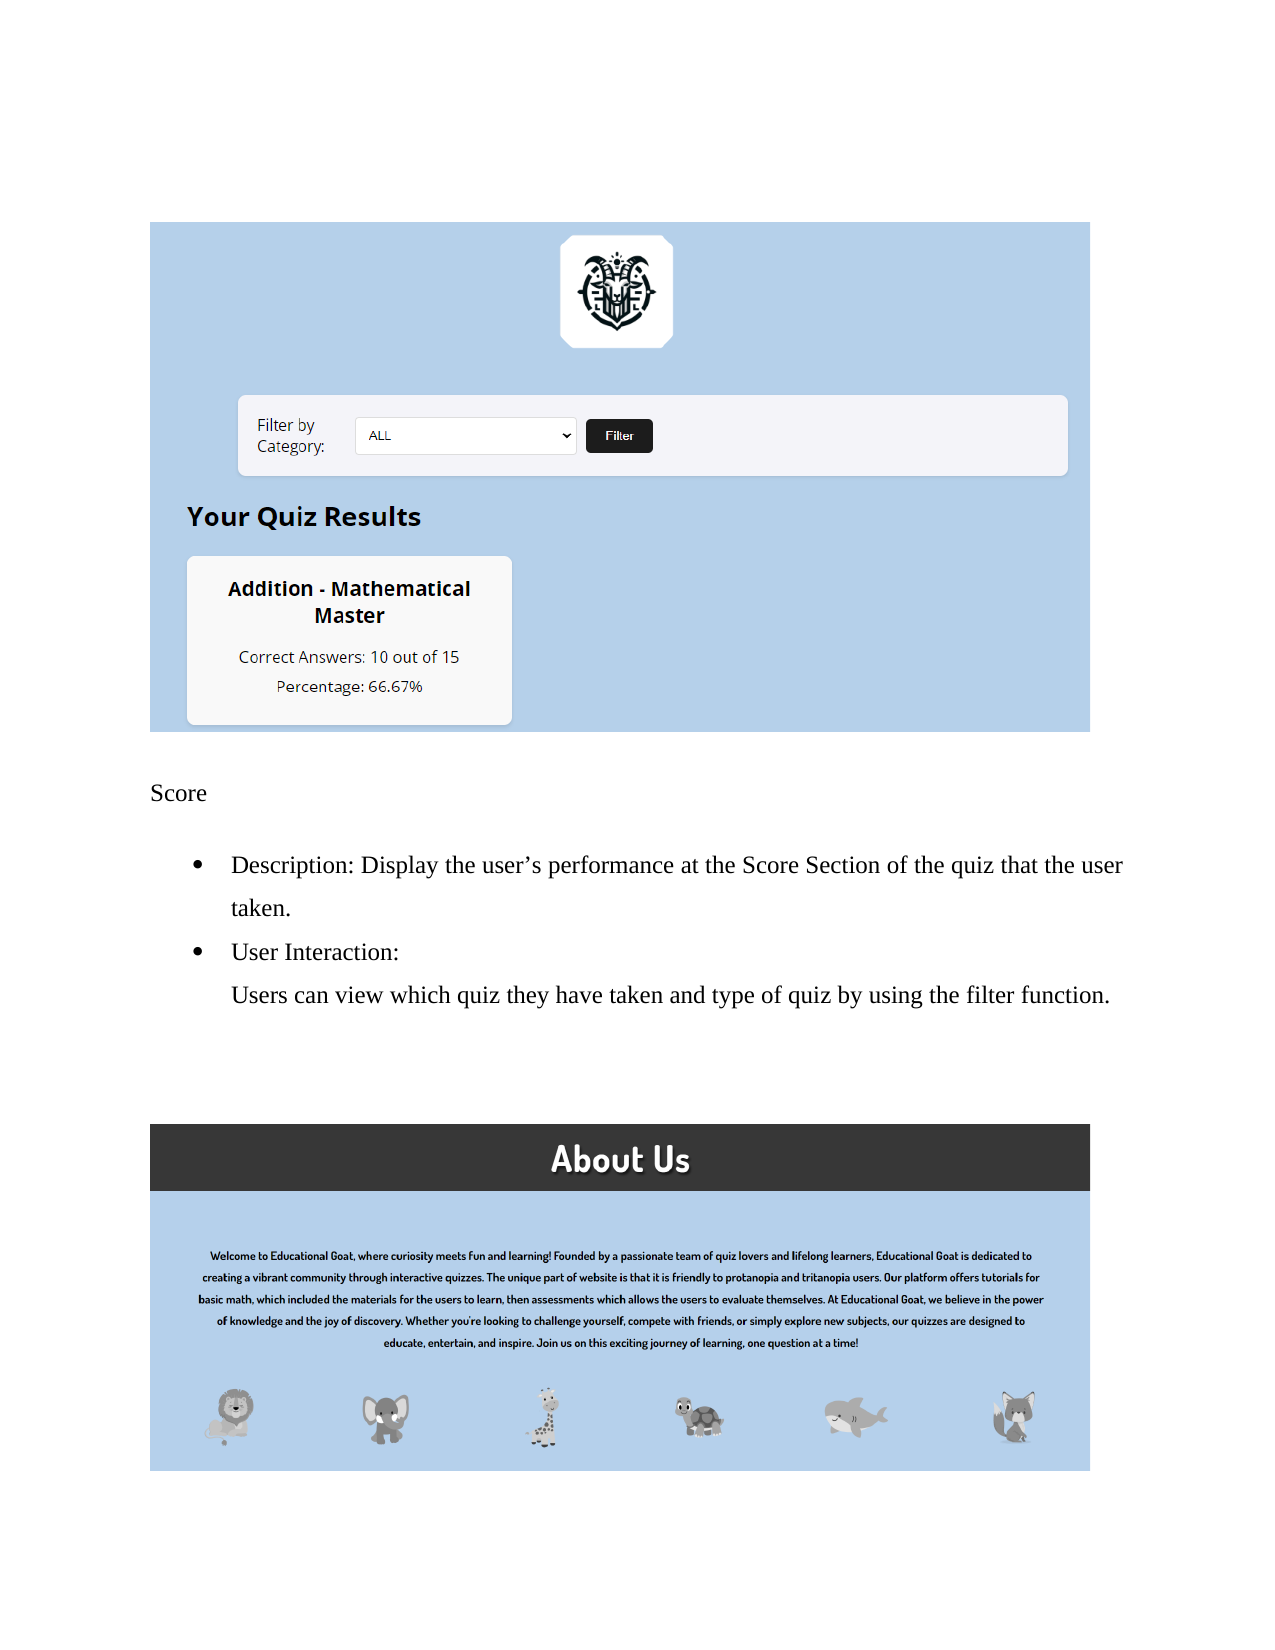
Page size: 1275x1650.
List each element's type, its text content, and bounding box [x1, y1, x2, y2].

picture [150, 1124, 1091, 1471]
text Score [150, 778, 1125, 807]
picture [150, 222, 1091, 732]
list Users can view which quiz they have taken and type of quiz by using the filter function. [231, 980, 1125, 1008]
list Description: Display the user’s performance at the Score Section of the quiz that the user taken. [193, 850, 1125, 922]
list User Interaction: [193, 937, 1125, 965]
